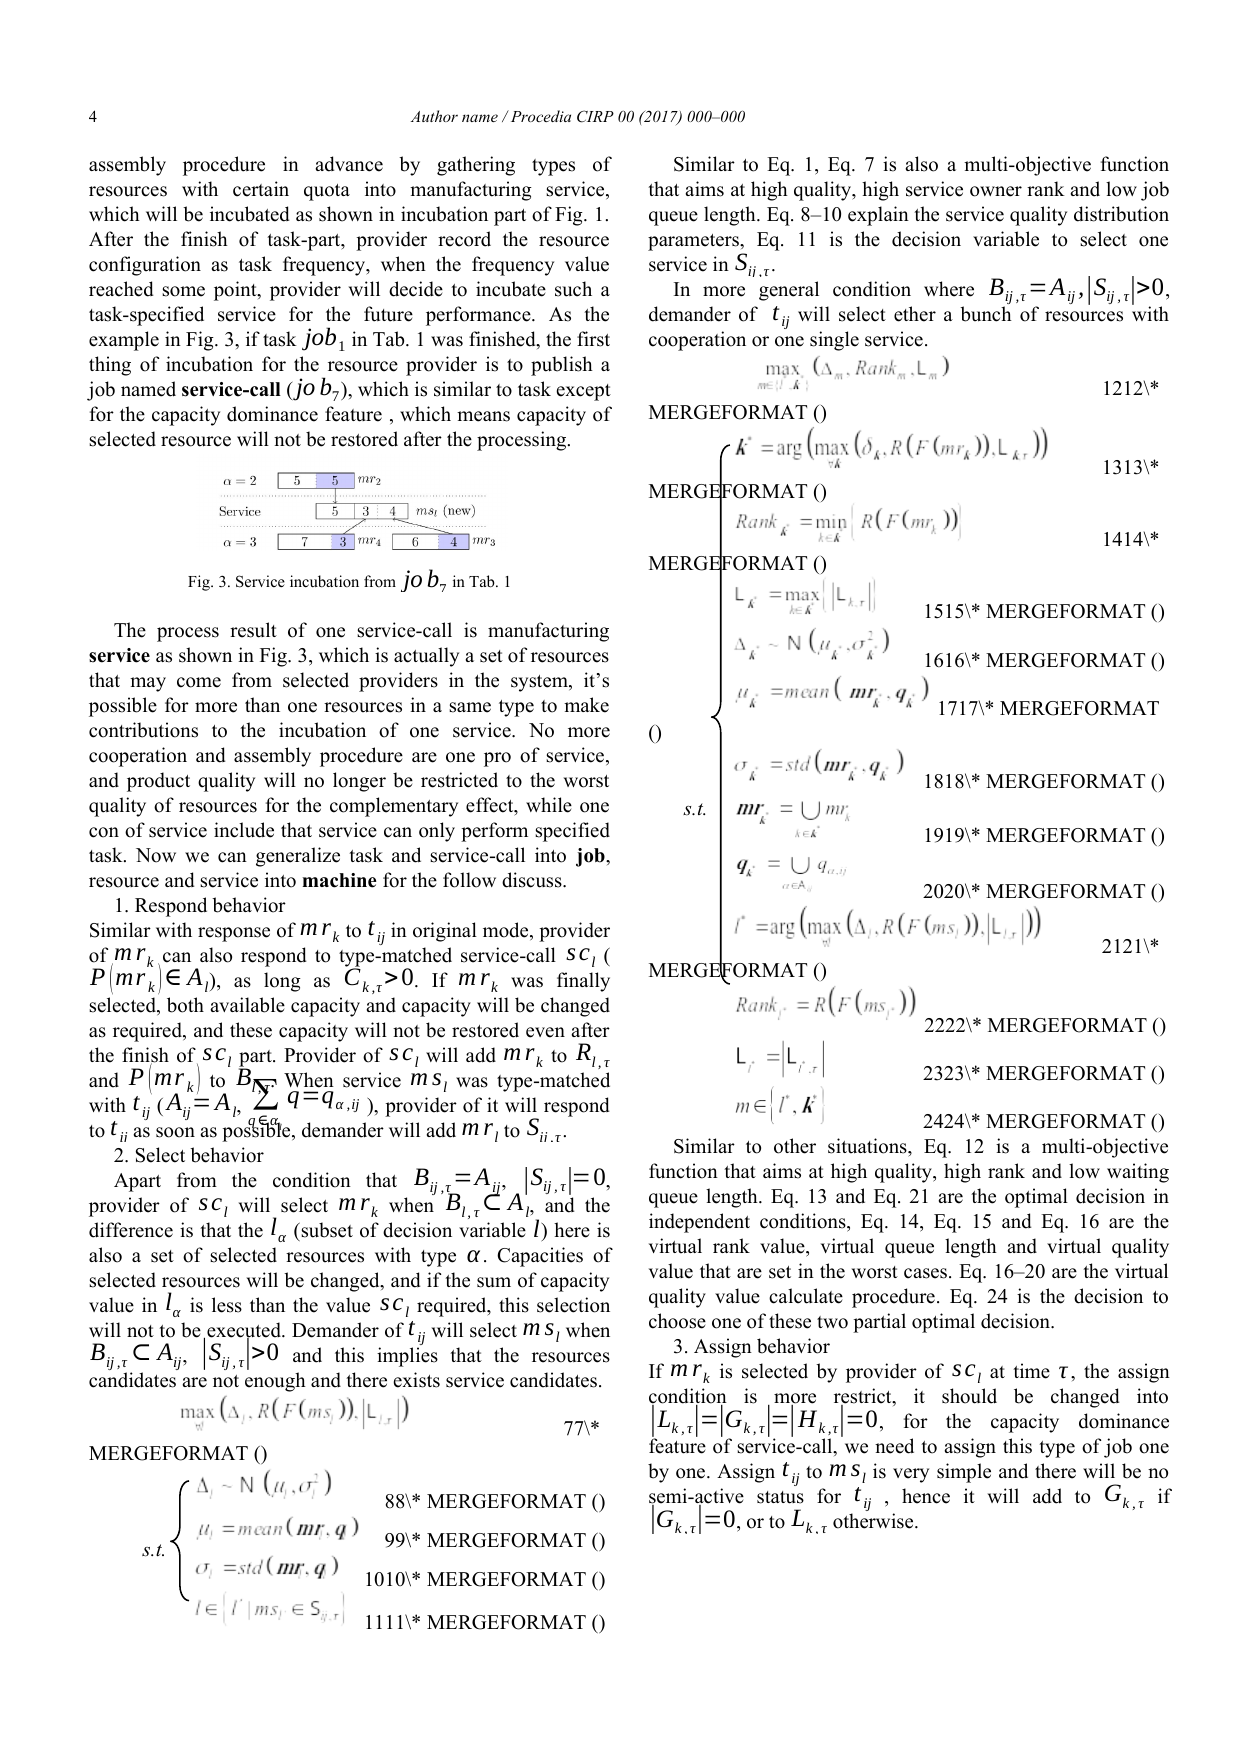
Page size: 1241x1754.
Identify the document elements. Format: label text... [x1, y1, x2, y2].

text If is selected by provider of at time , the assign condition is more restrict, it should be changed into , for the capacity dominance feature of service-call, we need to assign this type of job one by one. Assign to is very simple and there will be no semi-active status for , hence it will add to if , or to otherwise. [648, 1358, 1170, 1533]
text Similar to other situations, Eq. 12 is a multi-objective function that aims at high quality, high rank and low waiting queue length. Eq. 13 and Eq. 21 are the optimal decision in independent conditions, Eq. 14, Eq. 15 and Eq. 16 are the virtual rank value, virtual queue length and virtual quality value that are set in the worst cases. Eq. 16–20 are the virtual quality value calculate procedure. Eq. 24 is the decision to choose one of these two partial optimal decision. [648, 1133, 1170, 1333]
text Similar with response of to in original mode, provider of can also respond to type-matched service-call (), as long as . If was finally selected, both available capacity and capacity will be changed as required, and these capacity will not be restored even after the finish of part. Provider of will add to and to . When service was type-matched with (, ), provider of it will respond to as soon as possible, demander will add to . [89, 917, 611, 1142]
text 3. Assign behavior [648, 1333, 1170, 1358]
text Fig. 3. Service incubation from in Tab. 1 [89, 571, 611, 592]
text Similar to Eq. 1, Eq. 7 is also a multi-objective function that aims at high quality, high service owner rank and low job queue length. Eq. 8–10 explain the service quality distribution parameters, Eq. 11 is the decision variable to select one service in . [648, 152, 1170, 277]
text The process result of one service-call is manufacturing service as shown in Fig. 3, which is actually a set of resources that may come from selected providers in the system, it’s possible for more than one resources in a same type to make contributions to the incubation of one service. No more cooperation and assembly procedure are one pro of service, and product quality will no longer be restricted to the worst quality of resources for the complementary effect, while one con of service include that service can only perform specified task. Now we can generalize task and service-call into job, resource and service into machine for the follow discuss. [89, 617, 611, 892]
text 2. Select behavior [89, 1142, 611, 1167]
text In more general condition where , demander of will select ether a bunch of resources with cooperation or one single service. [648, 277, 1170, 352]
text Apart from the condition that , , provider of will select when , and the difference is that the (subset of decision variable ) here is also a set of selected resources with type . Capacities of selected resources will be changed, and if the sum of capacity value in is less than the value required, this selection will not to be executed. Demander of will select when , and this implies that the resources candidates are not enough and there exists service candidates. [89, 1167, 611, 1392]
text 1. Respond behavior [89, 892, 611, 917]
picture [196, 454, 508, 551]
